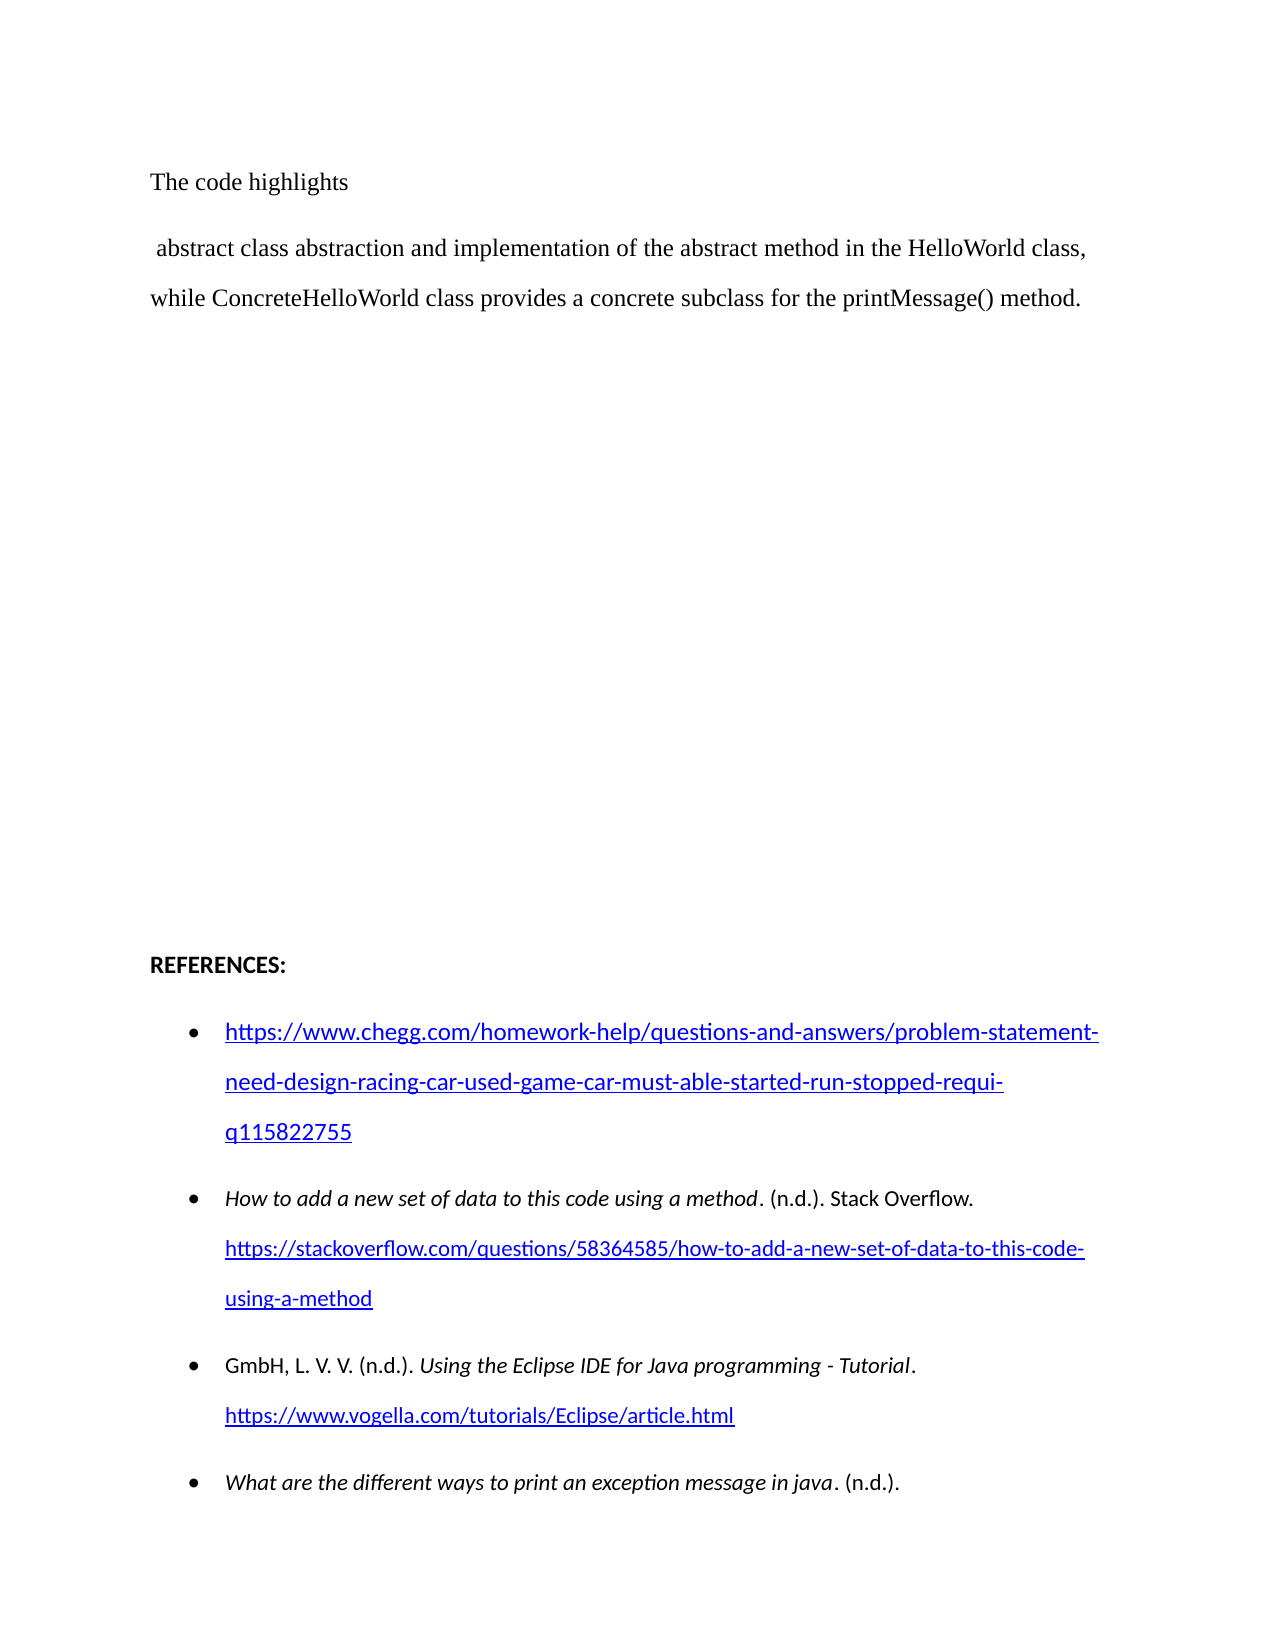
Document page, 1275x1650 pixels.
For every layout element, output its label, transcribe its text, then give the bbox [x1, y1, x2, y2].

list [187, 1450, 1125, 1500]
text REFERENCES: [150, 933, 1125, 983]
text abstract class abstraction and implementation of the abstract method in the HelloWorld class, while ConcreteHelloWorld class provides a concrete subclass for the printMessage() method. [150, 217, 1125, 317]
list How to add a new set of data to this code using a method. (n.d.). Stack Overflow. https://stackoverflow.com/questions/58364585/how-to-add-a-new-set-of-data-to-this-code-using-a-method [187, 1167, 1125, 1317]
text The code highlights [150, 150, 1125, 200]
list https://www.chegg.com/homework-help/questions-and-answers/problem-statement-need-design-racing-car-used-game-car-must-able-started-run-stopped-requi-q115822755 [187, 1000, 1125, 1150]
list GmbH, L. V. V. (n.d.). Using the Eclipse IDE for Java programming - Tutorial. https://www.vogella.com/tutorials/Eclipse/article.html [187, 1333, 1125, 1433]
